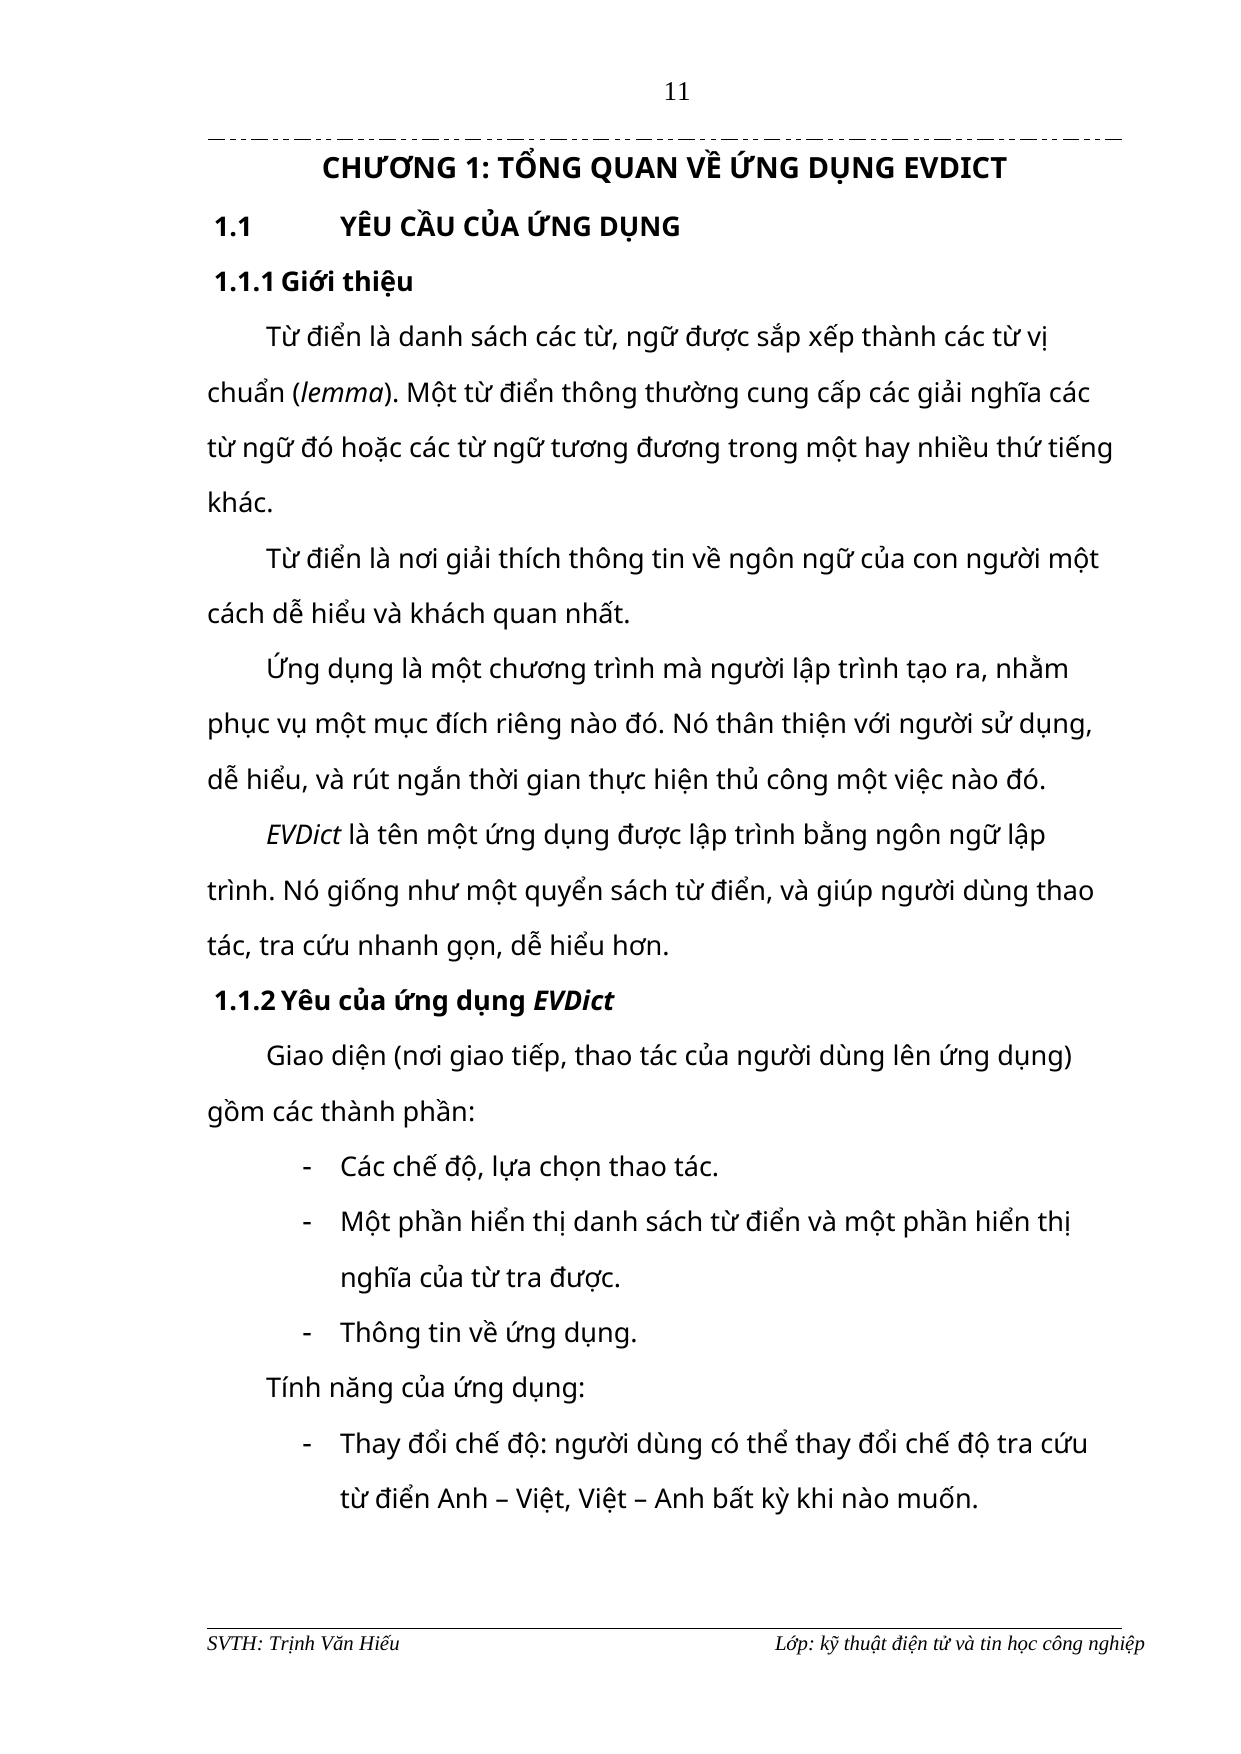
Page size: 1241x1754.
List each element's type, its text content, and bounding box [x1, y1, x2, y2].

list Thay đổi chế độ: người dùng có thể thay đổi chế độ tra cứu từ điển Anh – Việt, Việt – Anh bất kỳ khi nào muốn. [302, 1424, 1122, 1516]
list Tính năng của ứng dụng: [207, 1369, 1122, 1406]
list Giới thiệu [214, 262, 1122, 299]
list YÊU CẦU CỦA ỨNG DỤNG [214, 207, 1122, 244]
list EVDict là tên một ứng dụng được lập trình bằng ngôn ngữ lập trình. Nó giống như một quyển sách từ điển, và giúp người dùng thao tác, tra cứu nhanh gọn, dễ hiểu hơn. [207, 816, 1122, 963]
list Yêu của ứng dụng EVDict [214, 982, 1122, 1018]
list Thông tin về ứng dụng. [302, 1313, 1122, 1350]
subtitle CHƯƠNG 1: TỔNG QUAN VỀ ỨNG DỤNG EVDICT [207, 148, 1122, 187]
list Từ điển là nơi giải thích thông tin về ngôn ngữ của con người một cách dễ hiểu và khách quan nhất. [207, 539, 1122, 631]
list Các chế độ, lựa chọn thao tác. [302, 1147, 1122, 1184]
list Một phần hiển thị danh sách từ điển và một phần hiển thị nghĩa của từ tra được. [302, 1203, 1122, 1295]
list Từ điển là danh sách các từ, ngữ được sắp xếp thành các từ vị chuẩn (lemma). Một từ điển thông thường cung cấp các giải nghĩa các từ ngữ đó hoặc các từ ngữ tương đương trong một hay nhiều thứ tiếng khác. [207, 318, 1122, 521]
list Giao diện (nơi giao tiếp, thao tác của người dùng lên ứng dụng) gồm các thành phần: [207, 1037, 1122, 1129]
list Ứng dụng là một chương trình mà người lập trình tạo ra, nhằm phục vụ một mục đích riêng nào đó. Nó thân thiện với người sử dụng, dễ hiểu, và rút ngắn thời gian thực hiện thủ công một việc nào đó. [207, 650, 1122, 797]
